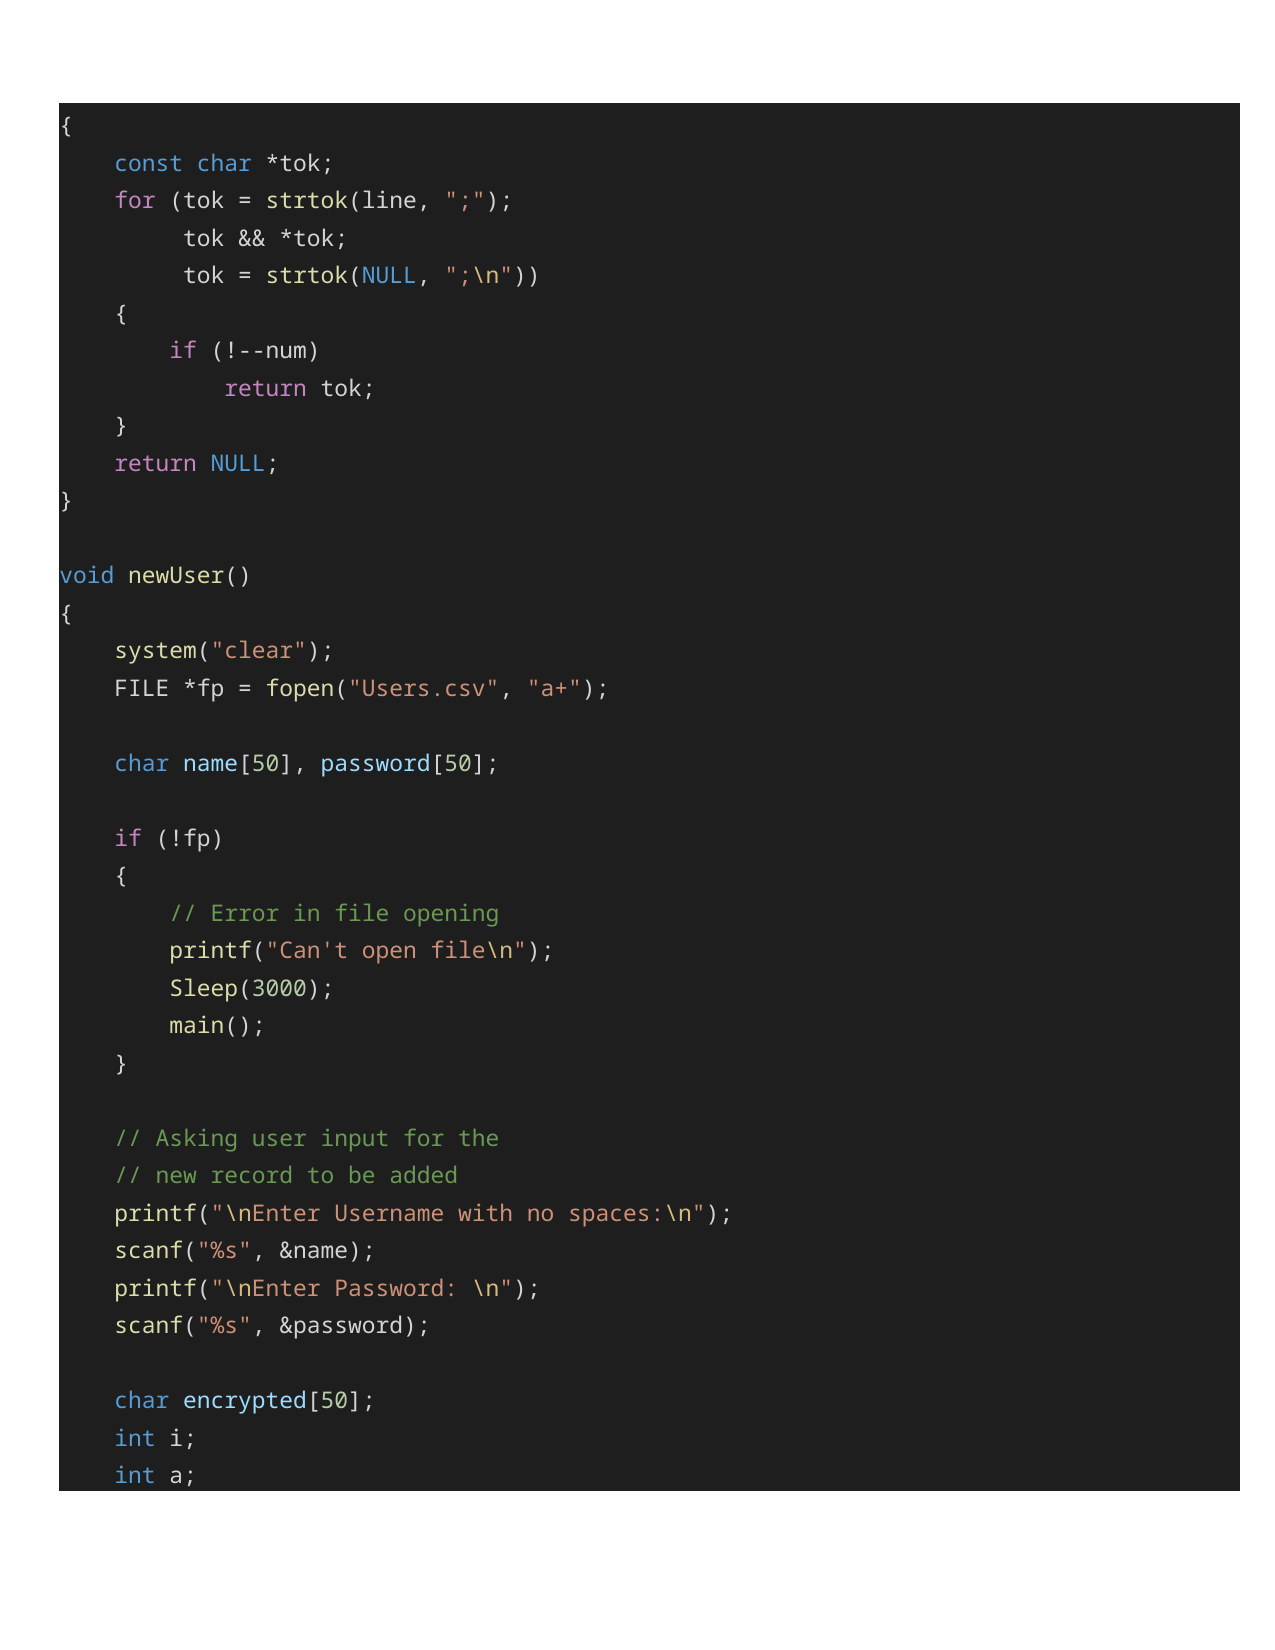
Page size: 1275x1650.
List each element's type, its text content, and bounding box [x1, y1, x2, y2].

text char encrypted[50]; [59, 1378, 1240, 1416]
text Sleep(3000); [59, 966, 1240, 1003]
text { [59, 591, 1240, 628]
text { [59, 103, 1240, 141]
text } [59, 478, 1240, 516]
text if (!--num) [59, 328, 1240, 366]
text for (tok = strtok(line, ";"); [59, 178, 1240, 216]
text printf("Can't open file\n"); [59, 928, 1240, 966]
text main(); [59, 1003, 1240, 1041]
text scanf("%s", &name); [59, 1228, 1240, 1266]
text int i; [59, 1416, 1240, 1453]
text const char *tok; [59, 141, 1240, 178]
text // Error in file opening [59, 891, 1240, 928]
text tok && *tok; [59, 216, 1240, 253]
text // new record to be added [59, 1153, 1240, 1191]
text { [59, 853, 1240, 891]
text printf("\nEnter Username with no spaces:\n"); [59, 1191, 1240, 1228]
text } [59, 403, 1240, 441]
text scanf("%s", &password); [59, 1303, 1240, 1341]
text system("clear"); [59, 628, 1240, 666]
text FILE *fp = fopen("Users.csv", "a+"); [59, 666, 1240, 703]
text return NULL; [59, 441, 1240, 478]
text void newUser() [59, 553, 1240, 591]
text // Asking user input for the [59, 1116, 1240, 1153]
text } [59, 1041, 1240, 1078]
text printf("\nEnter Password: \n"); [59, 1266, 1240, 1303]
text tok = strtok(NULL, ";\n")) [59, 253, 1240, 291]
text char name[50], password[50]; [59, 741, 1240, 778]
text { [59, 291, 1240, 328]
text if (!fp) [59, 816, 1240, 853]
text return tok; [59, 366, 1240, 403]
text int a; [59, 1453, 1240, 1491]
